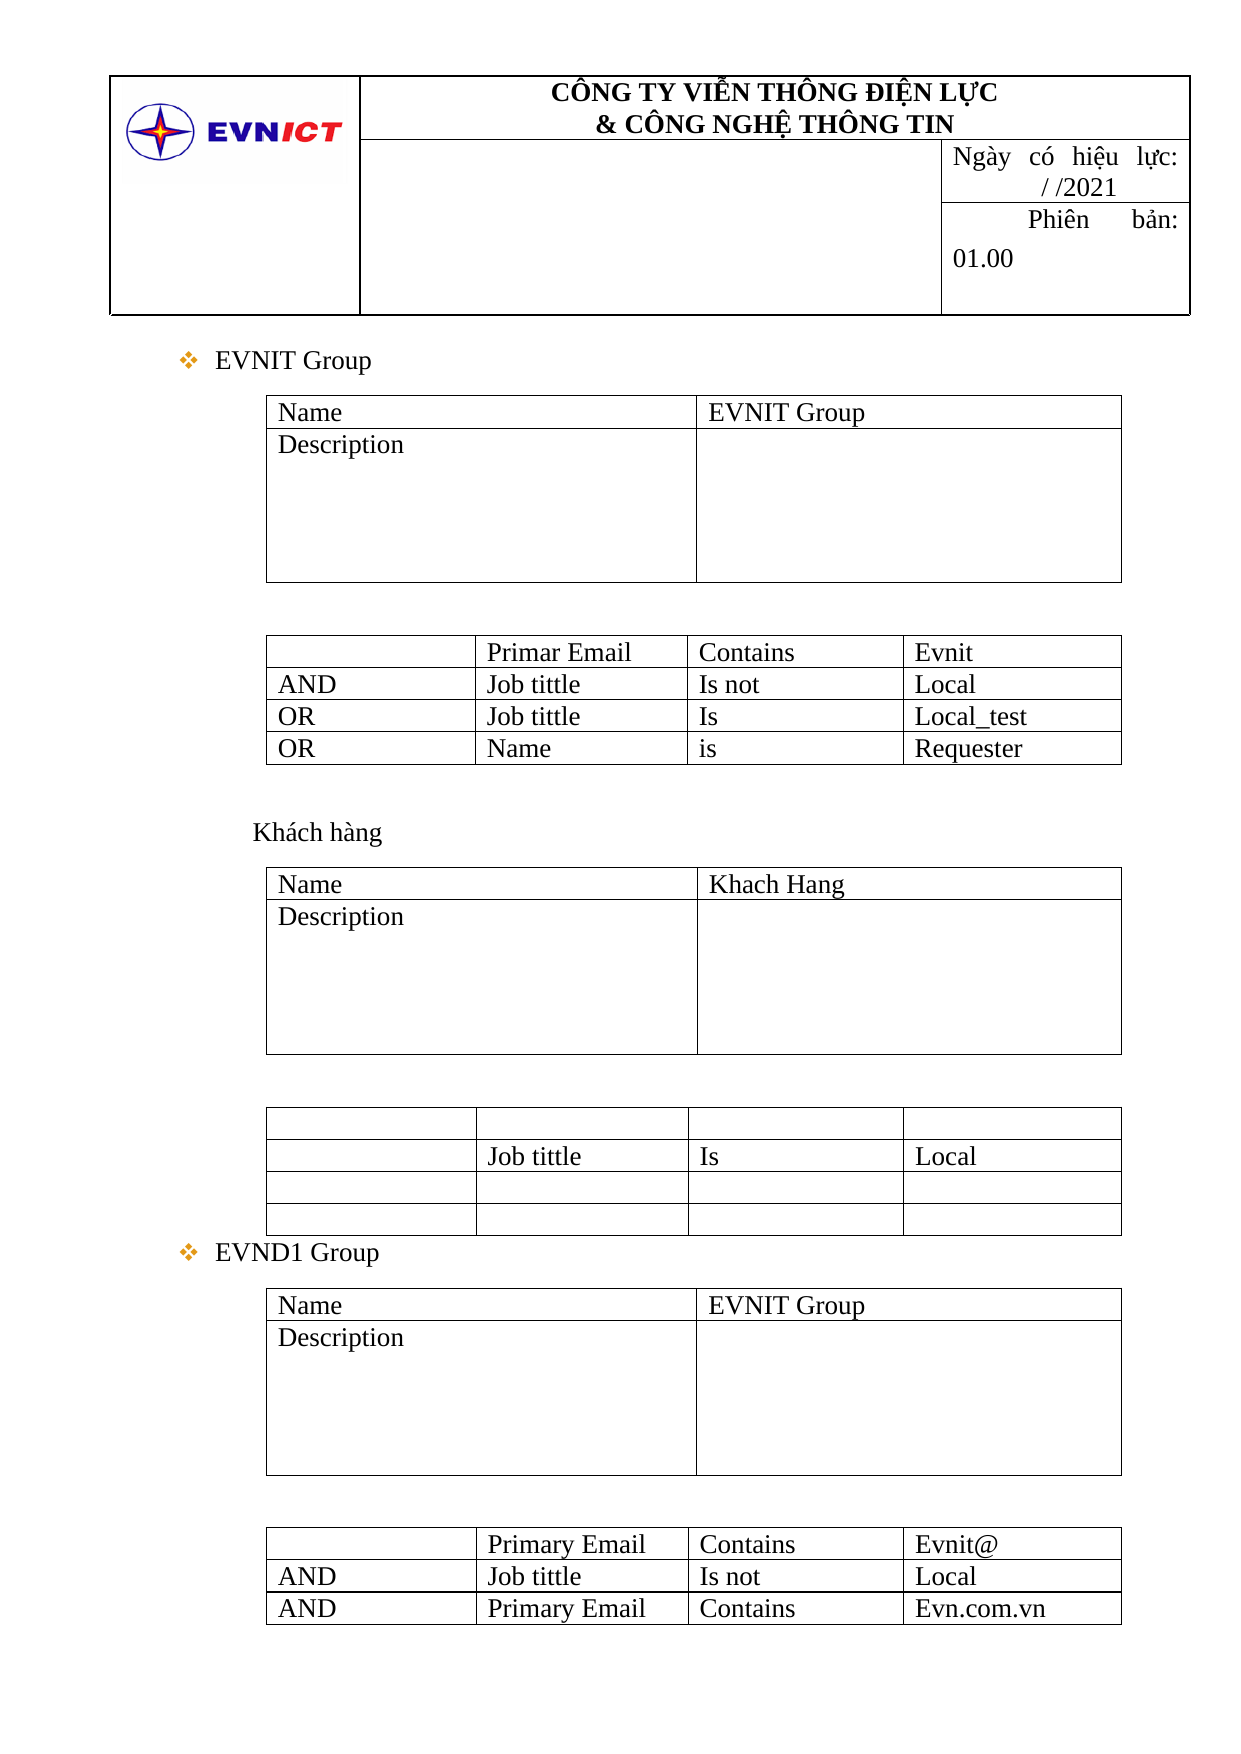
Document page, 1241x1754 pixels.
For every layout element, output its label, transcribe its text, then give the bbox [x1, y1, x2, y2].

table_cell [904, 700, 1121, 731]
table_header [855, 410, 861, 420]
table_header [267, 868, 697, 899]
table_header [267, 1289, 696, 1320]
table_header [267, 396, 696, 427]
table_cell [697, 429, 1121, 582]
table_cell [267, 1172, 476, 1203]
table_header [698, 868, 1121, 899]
text Khách hàng [177, 816, 1122, 847]
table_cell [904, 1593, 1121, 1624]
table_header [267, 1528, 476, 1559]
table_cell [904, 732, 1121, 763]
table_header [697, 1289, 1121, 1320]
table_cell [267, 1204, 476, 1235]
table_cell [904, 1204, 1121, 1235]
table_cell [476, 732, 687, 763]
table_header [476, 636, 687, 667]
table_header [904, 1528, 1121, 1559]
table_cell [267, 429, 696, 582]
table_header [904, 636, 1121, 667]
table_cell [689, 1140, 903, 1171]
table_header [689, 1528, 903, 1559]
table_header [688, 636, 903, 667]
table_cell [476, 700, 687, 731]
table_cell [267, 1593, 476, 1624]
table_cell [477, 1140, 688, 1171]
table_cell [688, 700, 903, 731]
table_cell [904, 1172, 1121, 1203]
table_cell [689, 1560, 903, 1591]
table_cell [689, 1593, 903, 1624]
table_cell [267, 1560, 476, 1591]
list EVND1 Group [177, 1236, 1122, 1267]
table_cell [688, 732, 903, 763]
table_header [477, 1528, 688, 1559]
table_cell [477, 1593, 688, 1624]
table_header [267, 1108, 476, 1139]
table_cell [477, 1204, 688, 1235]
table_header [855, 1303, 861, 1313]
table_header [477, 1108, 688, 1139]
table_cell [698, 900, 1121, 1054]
picture [122, 77, 348, 187]
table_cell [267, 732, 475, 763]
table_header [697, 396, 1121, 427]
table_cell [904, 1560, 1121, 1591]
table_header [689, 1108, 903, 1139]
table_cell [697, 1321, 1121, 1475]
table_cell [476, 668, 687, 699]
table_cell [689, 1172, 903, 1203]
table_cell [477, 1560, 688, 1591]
list EVNIT Group [177, 344, 1122, 375]
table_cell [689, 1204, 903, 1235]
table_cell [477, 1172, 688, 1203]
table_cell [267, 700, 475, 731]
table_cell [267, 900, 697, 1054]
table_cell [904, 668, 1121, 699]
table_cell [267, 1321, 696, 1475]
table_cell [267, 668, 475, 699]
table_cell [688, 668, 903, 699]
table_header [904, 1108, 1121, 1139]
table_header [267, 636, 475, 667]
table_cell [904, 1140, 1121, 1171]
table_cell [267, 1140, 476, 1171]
